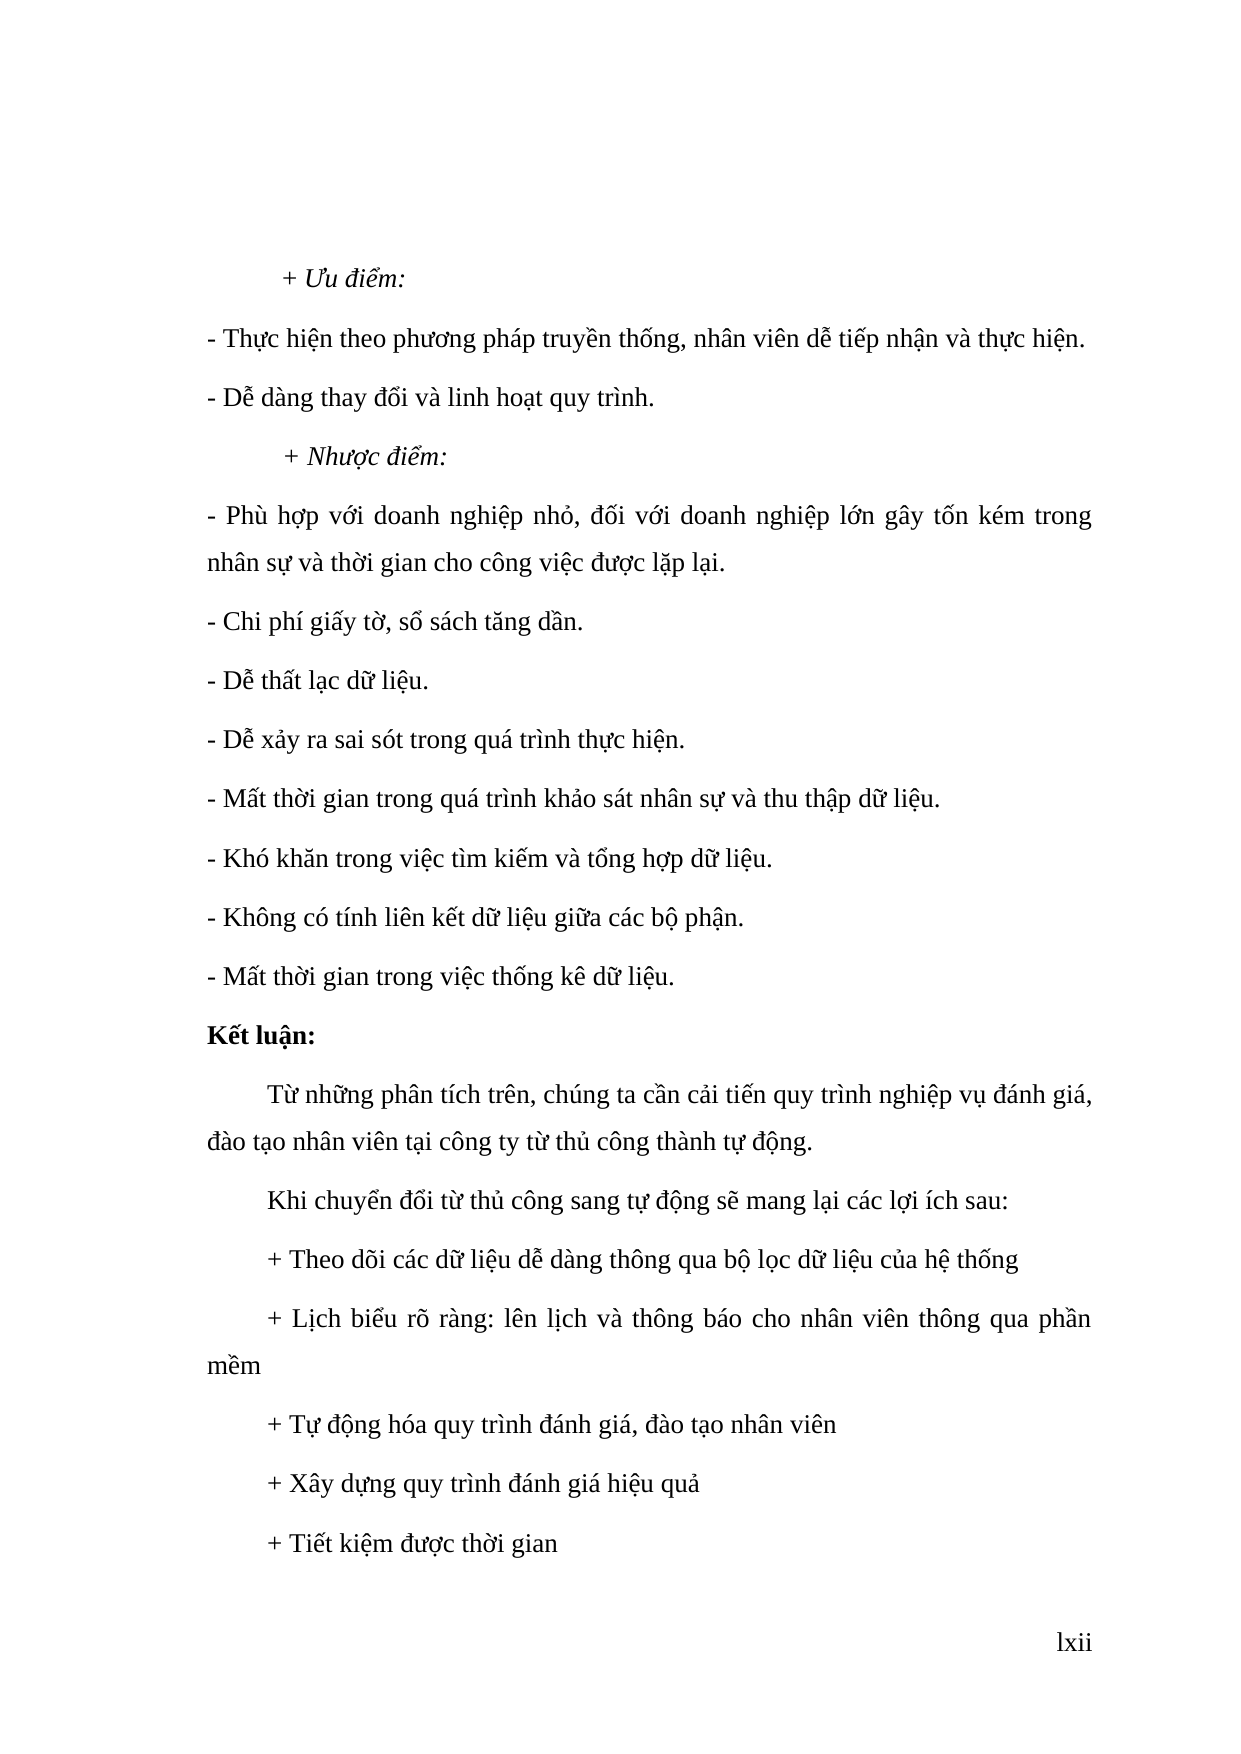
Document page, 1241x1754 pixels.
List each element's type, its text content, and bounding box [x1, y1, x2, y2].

text Kết luận: [207, 1019, 1092, 1050]
text + Theo dõi các dữ liệu dễ dàng thông qua bộ lọc dữ liệu của hệ thống [207, 1243, 1092, 1274]
text + Tiết kiệm được thời gian [207, 1527, 1092, 1558]
text + Lịch biểu rõ ràng: lên lịch và thông báo cho nhân viên thông qua phần mềm [207, 1302, 1092, 1380]
text - Phù hợp với doanh nghiệp nhỏ, đối với doanh nghiệp lớn gây tốn kém trong nhân sự và thời gian cho công việc được lặp lại. [207, 499, 1092, 577]
text - Thực hiện theo phương pháp truyền thống, nhân viên dễ tiếp nhận và thực hiện. [207, 322, 1092, 353]
text - Dễ dàng thay đổi và linh hoạt quy trình. [207, 381, 1092, 412]
text - Khó khăn trong việc tìm kiếm và tổng hợp dữ liệu. [207, 842, 1092, 873]
text - Chi phí giấy tờ, sổ sách tăng dần. [207, 605, 1092, 636]
text - Mất thời gian trong quá trình khảo sát nhân sự và thu thập dữ liệu. [207, 782, 1092, 814]
text Từ những phân tích trên, chúng ta cần cải tiến quy trình nghiệp vụ đánh giá, đào tạo nhân viên tại công ty từ thủ công thành tự động. [207, 1078, 1092, 1156]
text + Tự động hóa quy trình đánh giá, đào tạo nhân viên [207, 1408, 1092, 1439]
text - Không có tính liên kết dữ liệu giữa các bộ phận. [207, 901, 1092, 932]
text + Ưu điểm: [207, 262, 1092, 294]
text - Dễ xảy ra sai sót trong quá trình thực hiện. [207, 723, 1092, 754]
text + Nhược điểm: [207, 440, 1092, 471]
text Khi chuyển đổi từ thủ công sang tự động sẽ mang lại các lợi ích sau: [207, 1184, 1092, 1215]
text - Mất thời gian trong việc thống kê dữ liệu. [207, 960, 1092, 991]
text - Dễ thất lạc dữ liệu. [207, 664, 1092, 695]
text + Xây dựng quy trình đánh giá hiệu quả [207, 1467, 1092, 1499]
